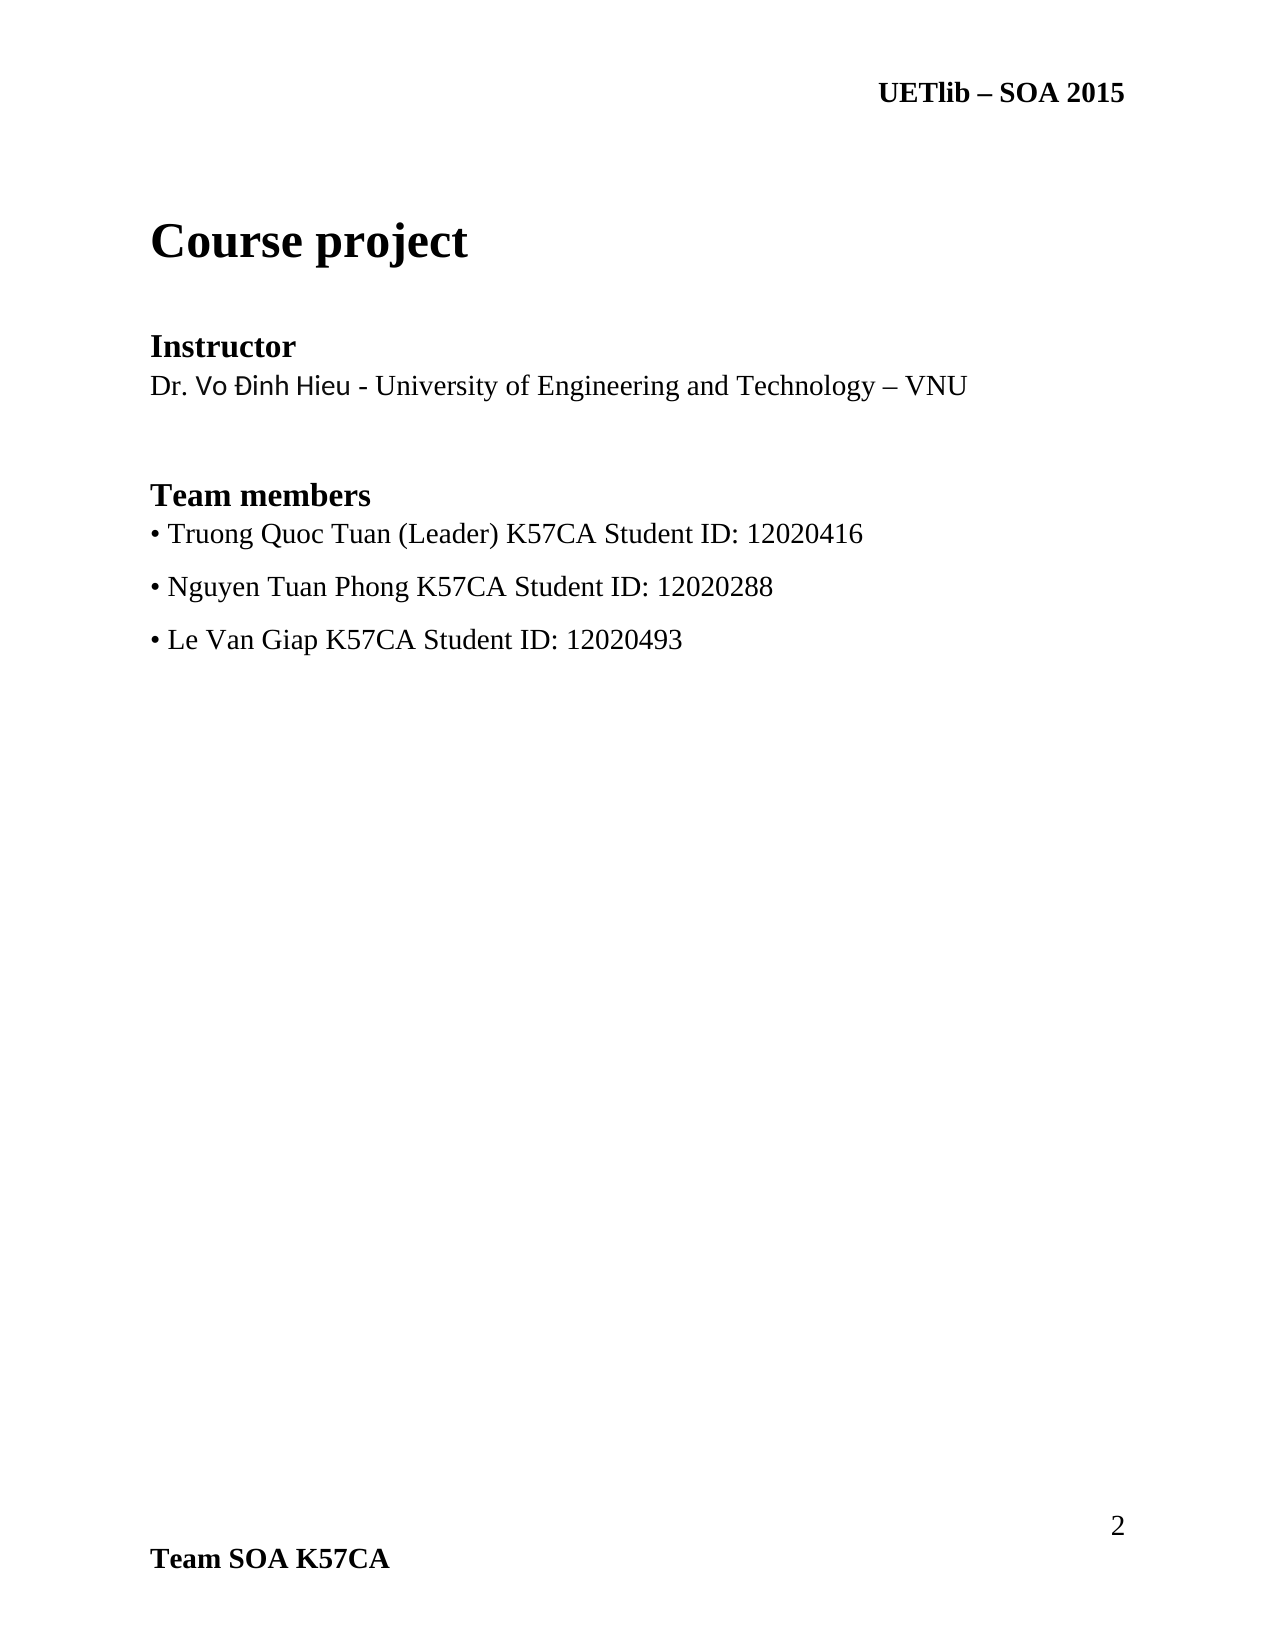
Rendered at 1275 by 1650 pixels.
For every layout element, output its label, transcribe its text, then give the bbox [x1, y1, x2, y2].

text • Truong Quoc Tuan (Leader) K57CA Student ID: 12020416 [150, 517, 1125, 550]
text • Le Van Giap K57CA Student ID: 12020493 [150, 622, 1125, 656]
subtitle Team members [150, 475, 1125, 514]
text Dr. Vo Đinh Hieu - University of Engineering and Technology – VNU [150, 367, 1125, 403]
subtitle Course project [150, 211, 1125, 269]
subtitle Instructor [150, 326, 1125, 364]
text • Nguyen Tuan Phong K57CA Student ID: 12020288 [150, 569, 1125, 603]
